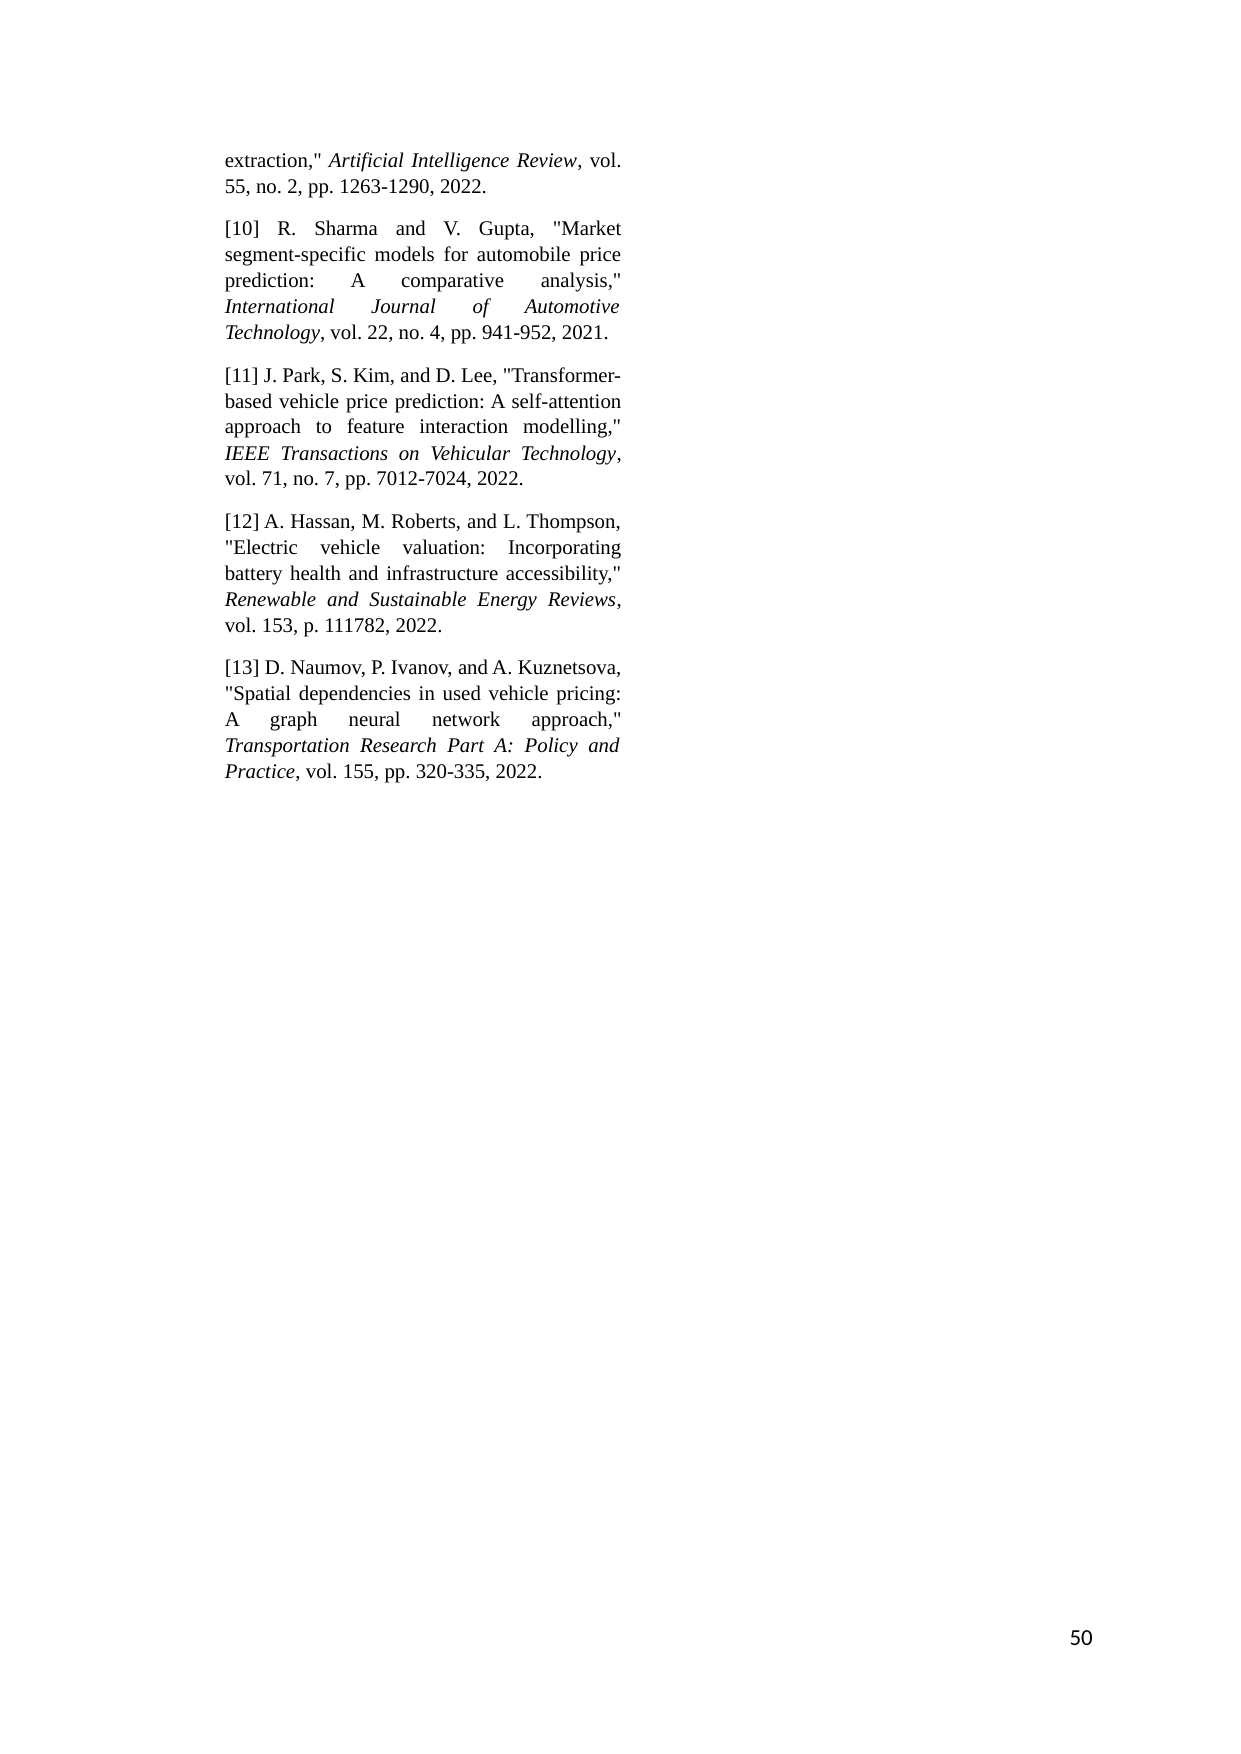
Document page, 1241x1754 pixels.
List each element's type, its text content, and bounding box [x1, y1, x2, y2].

text [10] R. Sharma and V. Gupta, "Market segment-specific models for automobile price prediction: A comparative analysis," International Journal of Automotive Technology, vol. 22, no. 4, pp. 941-952, 2021. [224, 216, 622, 344]
text [11] J. Park, S. Kim, and D. Lee, "Transformer-based vehicle price prediction: A self-attention approach to feature interaction modelling," IEEE Transactions on Vehicular Technology, vol. 71, no. 7, pp. 7012-7024, 2022. [224, 363, 622, 490]
text [12] A. Hassan, M. Roberts, and L. Thompson, "Electric vehicle valuation: Incorporating battery health and infrastructure accessibility," Renewable and Sustainable Energy Reviews, vol. 153, p. 111782, 2022. [224, 509, 622, 637]
text [13] D. Naumov, P. Ivanov, and A. Kuznetsova, "Spatial dependencies in used vehicle pricing: A graph neural network approach," Transportation Research Part A: Policy and Practice, vol. 155, pp. 320-335, 2022. [224, 655, 622, 783]
